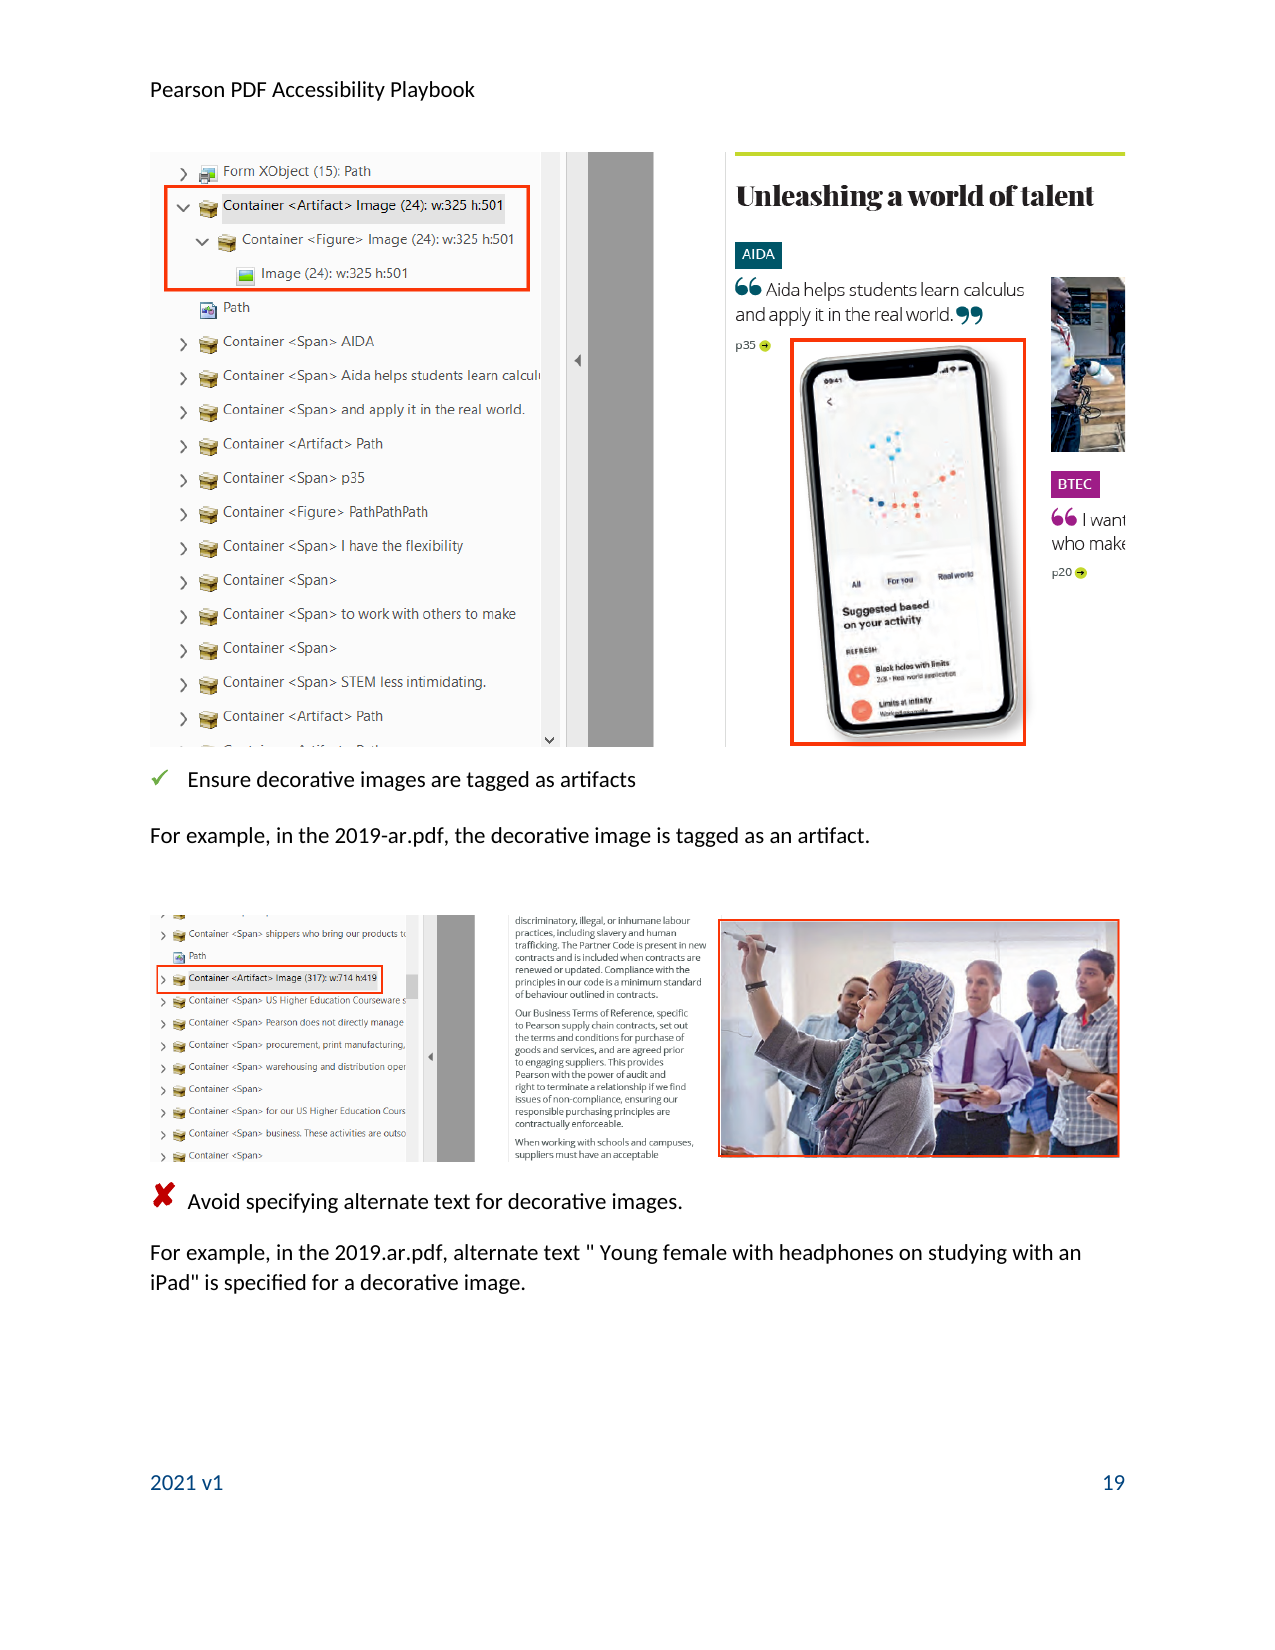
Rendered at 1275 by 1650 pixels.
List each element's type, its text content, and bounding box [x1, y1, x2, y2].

text For example, in the 2019.ar.pdf, alternate text " Young female with headphones on studying with an iPad" is specified for a decorative image. [150, 1238, 1125, 1296]
text Ensure decorative images are tagged as artifacts [150, 765, 1125, 821]
picture [150, 915, 1125, 1162]
text For example, in the 2019-ar.pdf, the decorative image is tagged as an artifact. [150, 821, 1125, 849]
picture [150, 152, 1125, 747]
text Avoid specifying alternate text for decorative images. [150, 1181, 1125, 1218]
